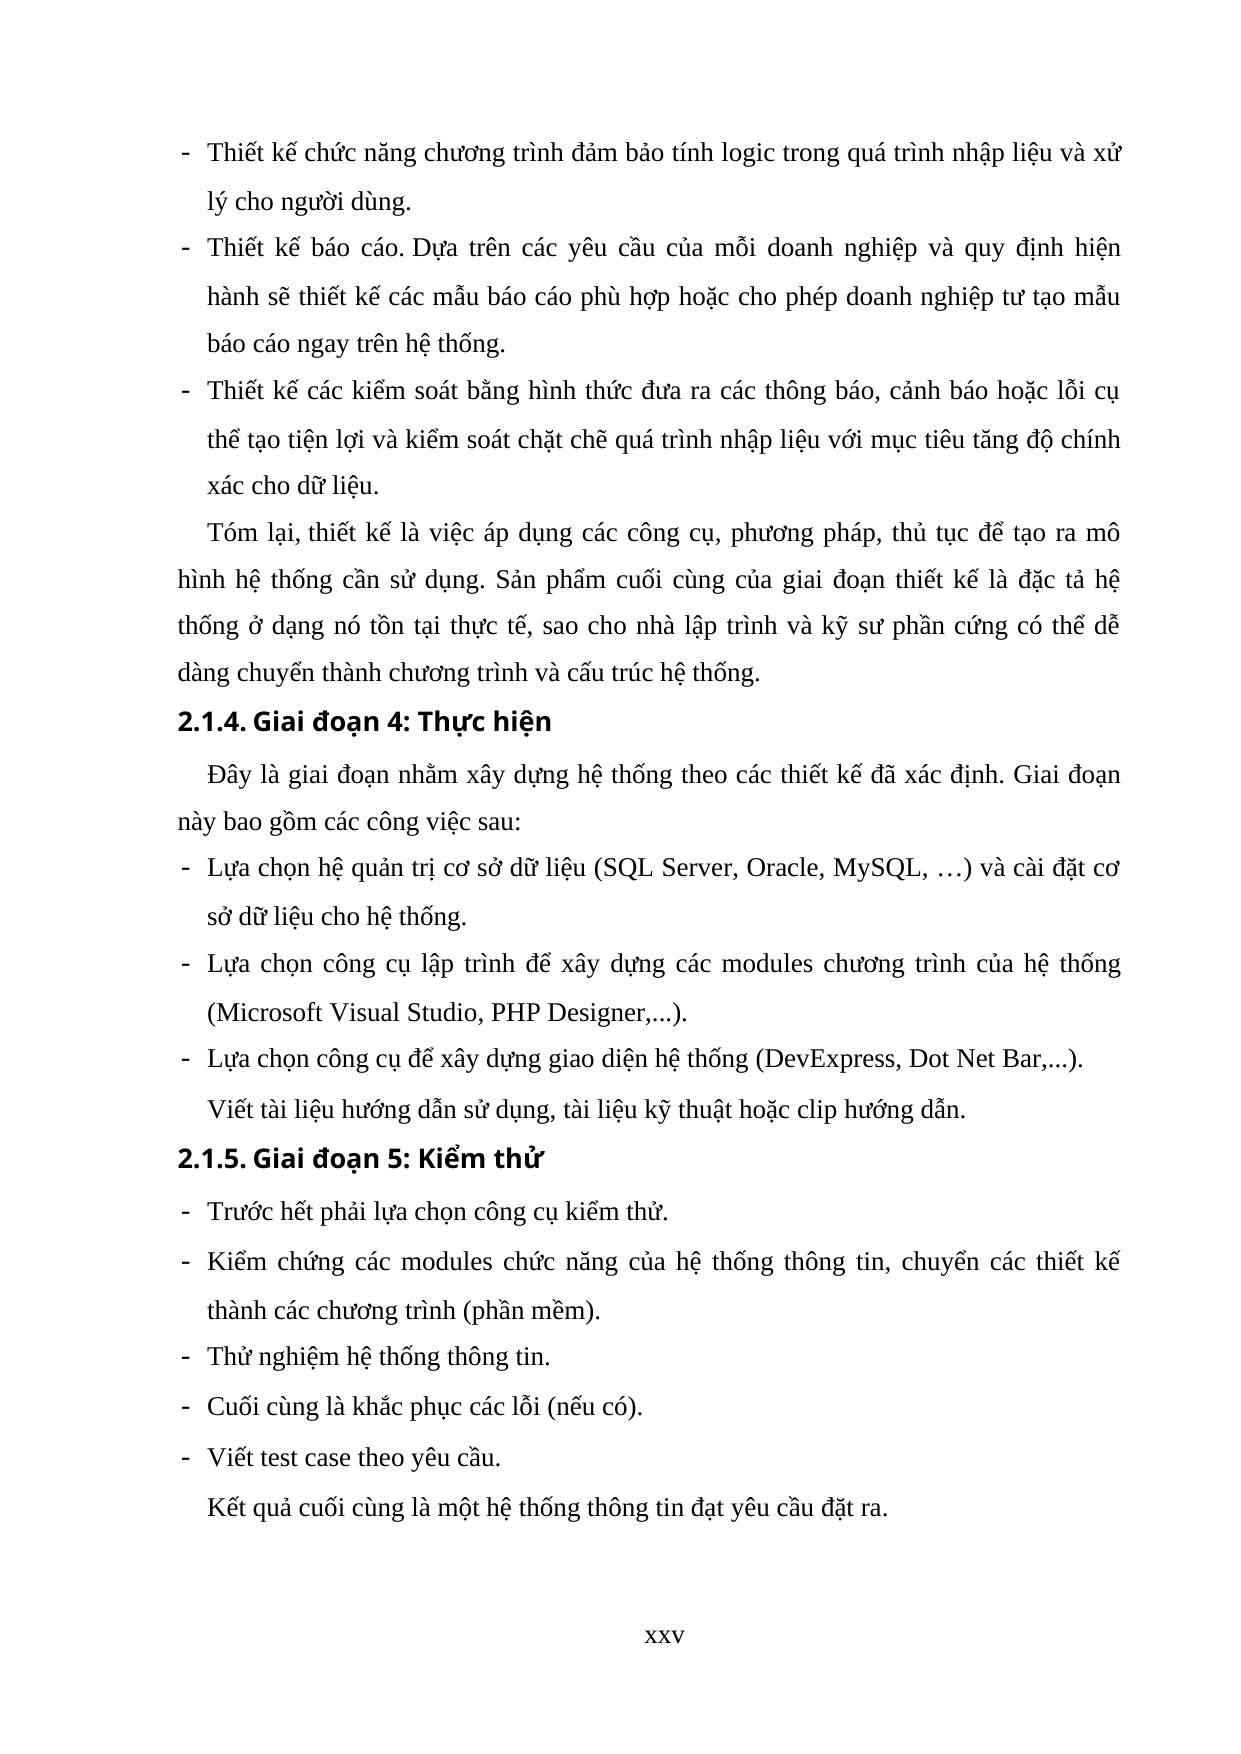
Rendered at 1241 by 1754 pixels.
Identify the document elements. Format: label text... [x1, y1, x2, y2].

subtitle Giai đoạn 5: Kiểm thử [177, 1139, 1122, 1176]
list Thiết kế các kiểm soát bằng hình thức đưa ra các thông báo, cảnh báo hoặc lỗi cụ thể tạo tiện lợi và kiểm soát chặt chẽ quá trình nhập liệu với mục tiêu tăng độ chính xác cho dữ liệu. [177, 374, 1122, 501]
text Đây là giai đoạn nhằm xây dựng hệ thống theo các thiết kế đã xác định. Giai đoạn này bao gồm các công việc sau: [177, 758, 1122, 836]
text Tóm lại, thiết kế là việc áp dụng các công cụ, phương pháp, thủ tục để tạo ra mô hình hệ thống cần sử dụng. Sản phẩm cuối cùng của giai đoạn thiết kế là đặc tả hệ thống ở dạng nó tồn tại thực tế, sao cho nhà lập trình và kỹ sư phần cứng có thể dễ dàng chuyển thành chương trình và cấu trúc hệ thống. [177, 516, 1122, 687]
text Kết quả cuối cùng là một hệ thống thông tin đạt yêu cầu đặt ra. [207, 1491, 1122, 1522]
list Kiểm chứng các modules chức năng của hệ thống thông tin, chuyển các thiết kế thành các chương trình (phần mềm). [177, 1245, 1122, 1325]
list Viết test case theo yêu cầu. [177, 1441, 1122, 1474]
list Lựa chọn công cụ để xây dựng giao diện hệ thống (DevExpress, Dot Net Bar,...). [177, 1043, 1122, 1076]
list Thử nghiệm hệ thống thông tin. [177, 1340, 1122, 1374]
list Thiết kế chức năng chương trình đảm bảo tính logic trong quá trình nhập liệu và xử lý cho người dùng. [177, 136, 1122, 216]
list Lựa chọn hệ quản trị cơ sở dữ liệu (SQL Server, Oracle, MySQL, …) và cài đặt cơ sở dữ liệu cho hệ thống. [177, 851, 1122, 931]
list Trước hết phải lựa chọn công cụ kiểm thử. [177, 1195, 1122, 1228]
text Viết tài liệu hướng dẫn sử dụng, tài liệu kỹ thuật hoặc clip hướng dẫn. [177, 1093, 1122, 1124]
list Cuối cùng là khắc phục các lỗi (nếu có). [177, 1391, 1122, 1424]
subtitle Giai đoạn 4: Thực hiện [177, 703, 1122, 739]
list Lựa chọn công cụ lập trình để xây dựng các modules chương trình của hệ thống (Microsoft Visual Studio, PHP Designer,...). [177, 947, 1122, 1027]
list Thiết kế báo cáo. Dựa trên các yêu cầu của mỗi doanh nghiệp và quy định hiện hành sẽ thiết kế các mẫu báo cáo phù hợp hoặc cho phép doanh nghiệp tư tạo mẫu báo cáo ngay trên hệ thống. [177, 231, 1122, 358]
